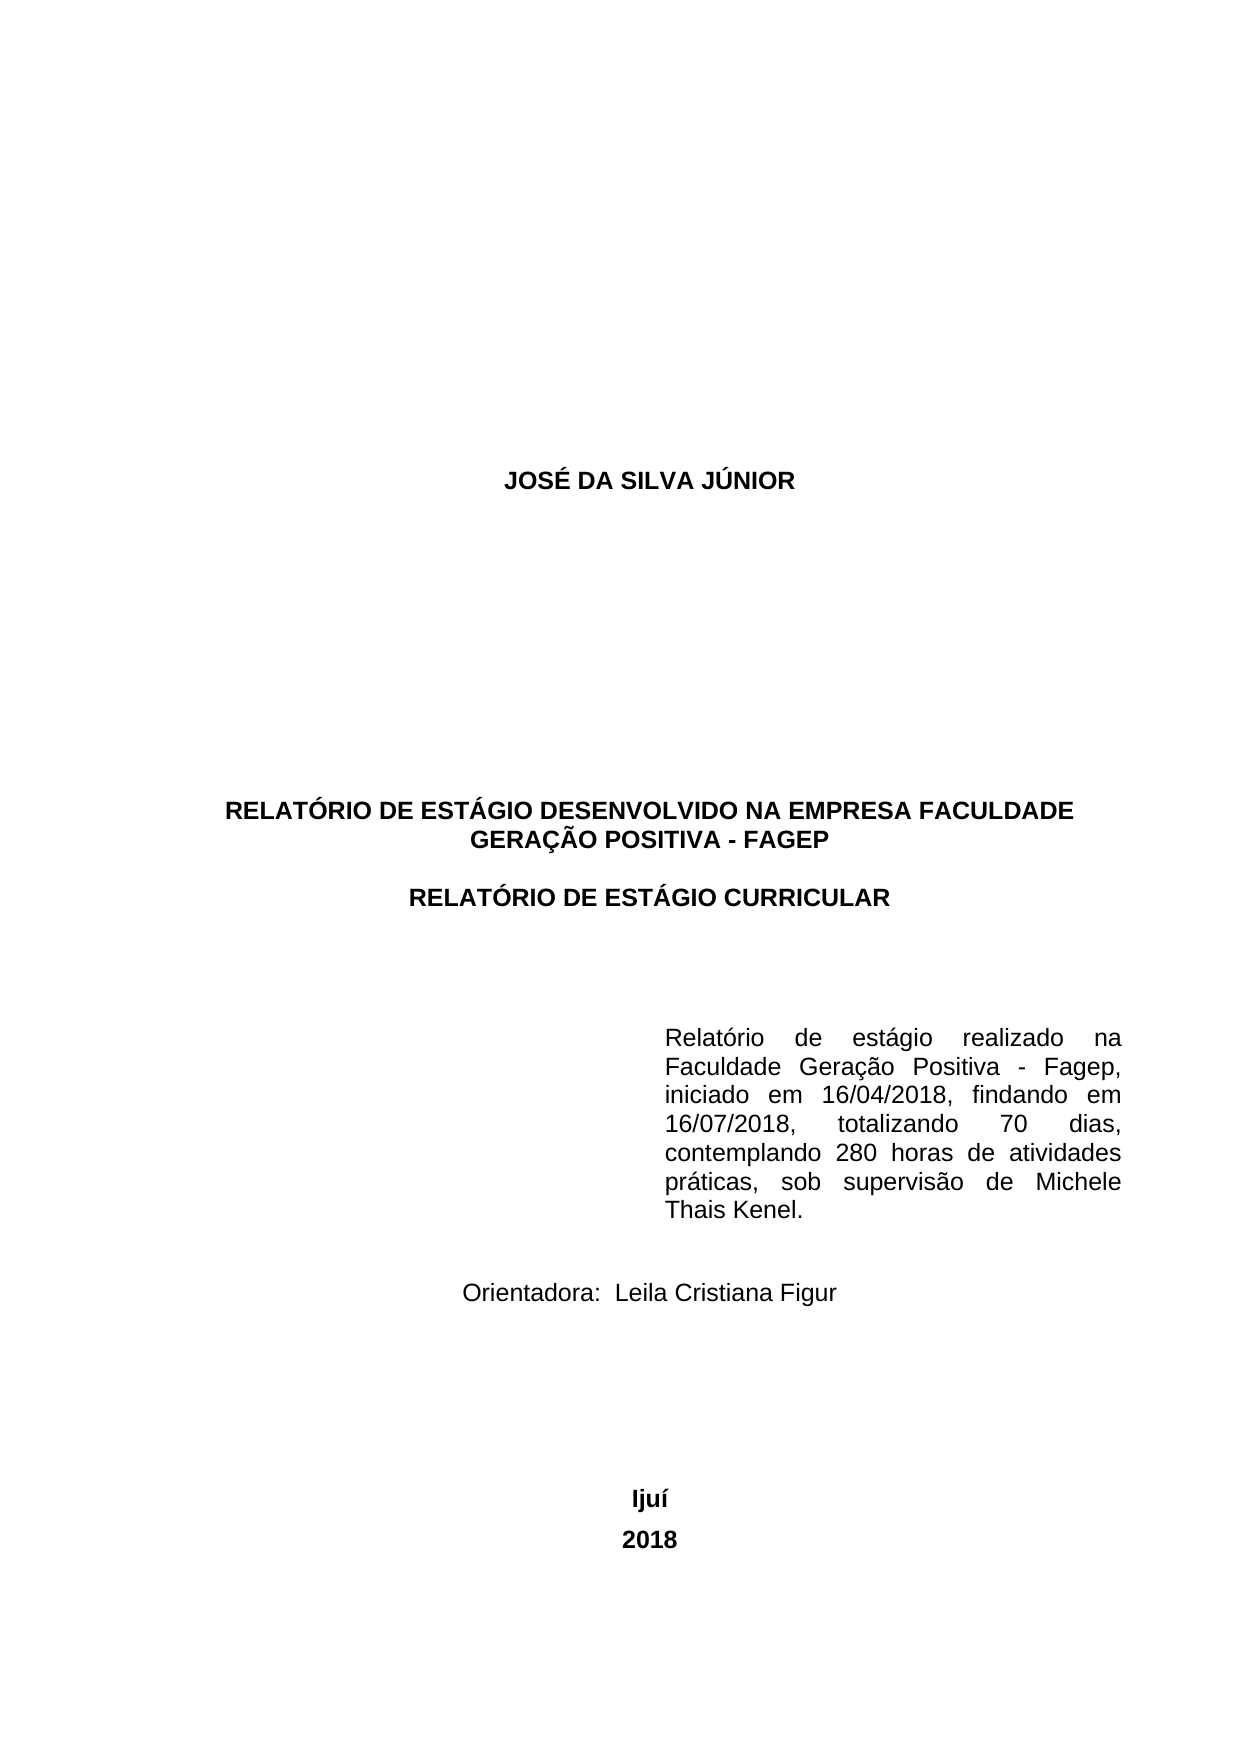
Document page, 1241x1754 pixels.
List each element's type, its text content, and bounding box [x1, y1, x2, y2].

text JOSÉ DA SILVA JÚNIOR [177, 466, 1122, 495]
text 2018 [177, 1526, 1122, 1554]
text Orientadora: Leila Cristiana Figur [177, 1278, 1122, 1307]
text Relatório de estágio realizado na Faculdade Geração Positiva - Fagep, iniciado em 16/04/2018, findando em 16/07/2018, totalizando 70 dias, contemplando 280 horas de atividades práticas, sob supervisão de Michele Thais Kenel. [664, 1023, 1122, 1224]
text RELATÓRIO DE ESTÁGIO DESENVOLVIDO NA EMPRESA FACULDADE GERAÇÃO POSITIVA - FAGEP [177, 796, 1122, 853]
text RELATÓRIO DE ESTÁGIO CURRICULAR [177, 883, 1122, 911]
text Ijuí [177, 1484, 1122, 1513]
